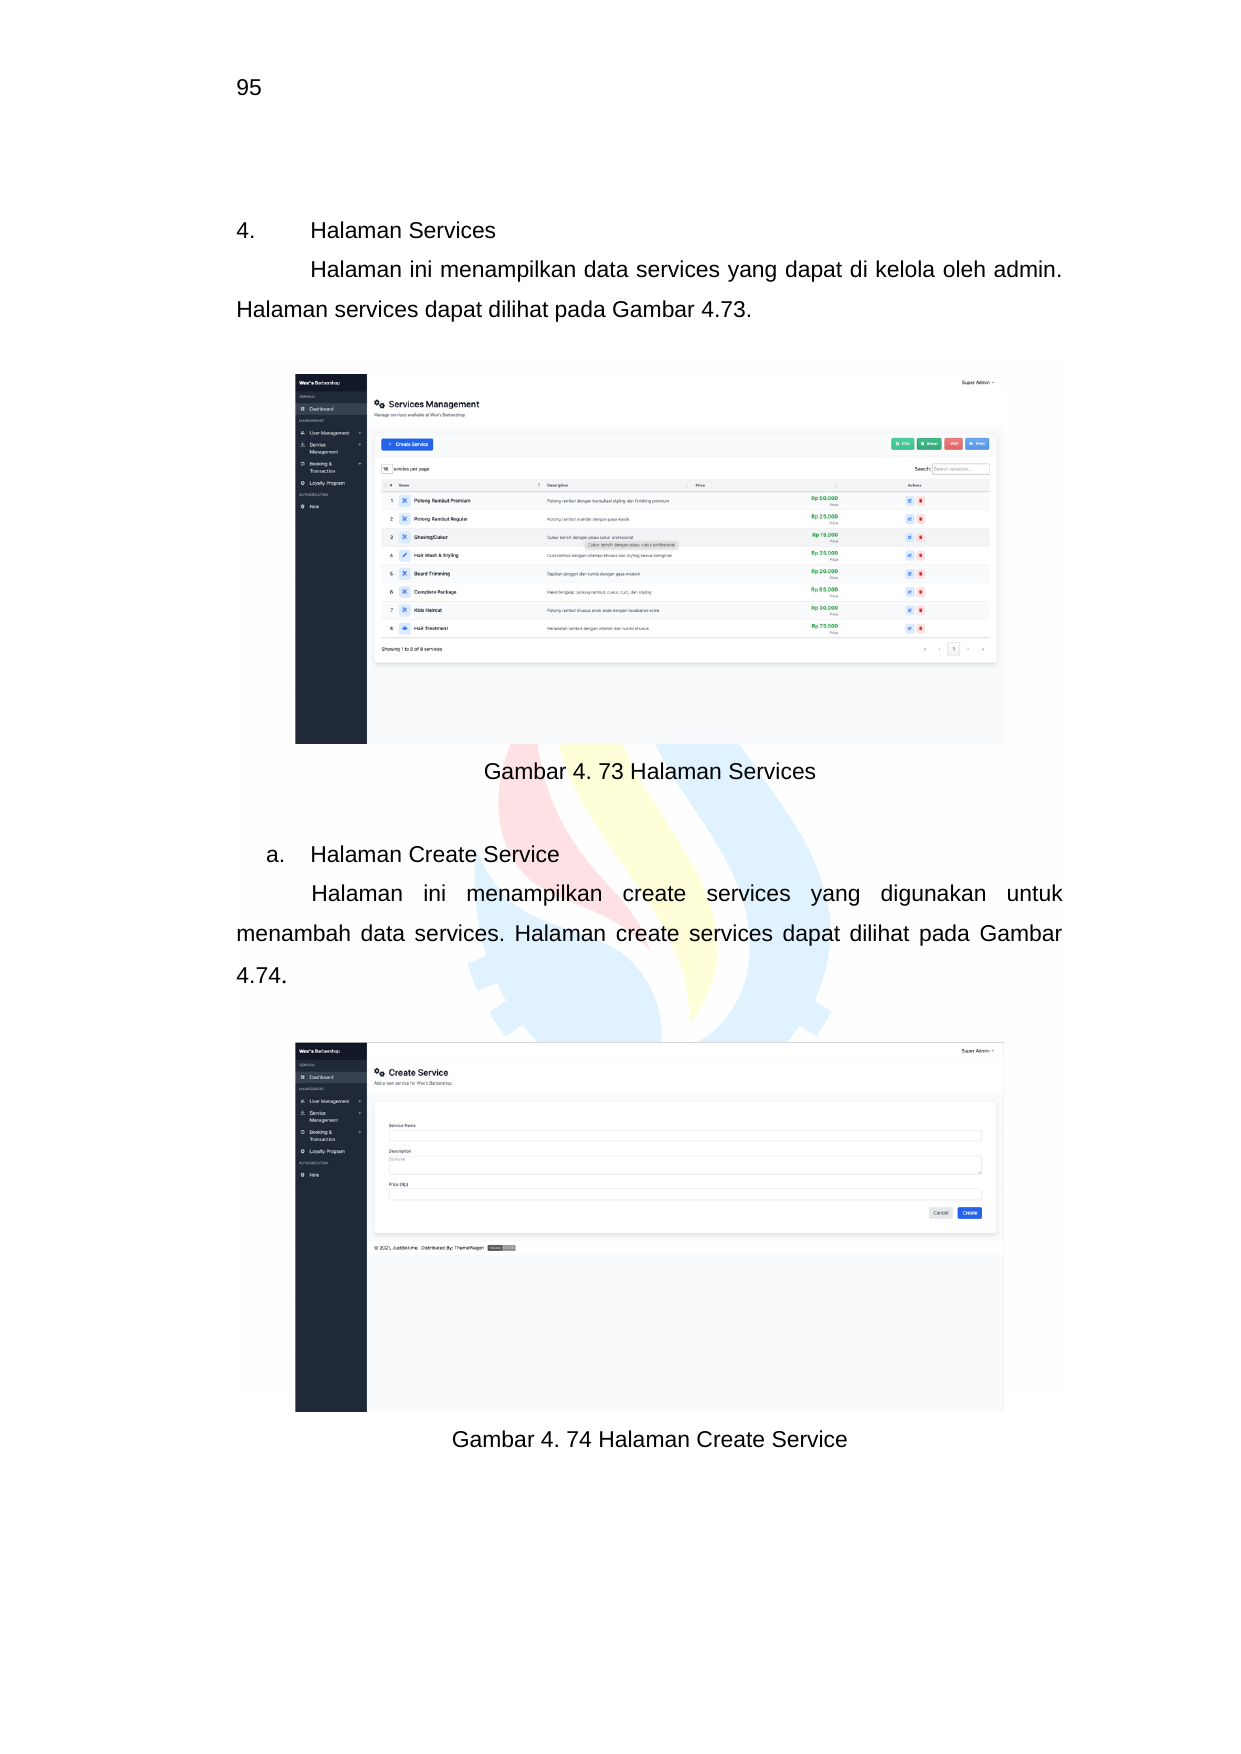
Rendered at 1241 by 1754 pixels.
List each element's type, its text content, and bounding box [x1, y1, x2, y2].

list Halaman Create Service [266, 841, 1063, 867]
picture [295, 374, 1004, 744]
text Halaman ini menampilkan data services yang dapat di kelola oleh admin. Halaman services dapat dilihat pada Gambar 4.73. [236, 256, 1063, 322]
list Halaman Services [236, 217, 1063, 243]
text Gambar 4. 73 Halaman Services [236, 758, 1063, 784]
text Halaman ini menampilkan create services yang digunakan untuk menambah data services. Halaman create services dapat dilihat pada Gambar 4.74. [236, 880, 1063, 989]
picture [295, 1042, 1004, 1412]
text Gambar 4. 74 Halaman Create Service [236, 1426, 1063, 1453]
